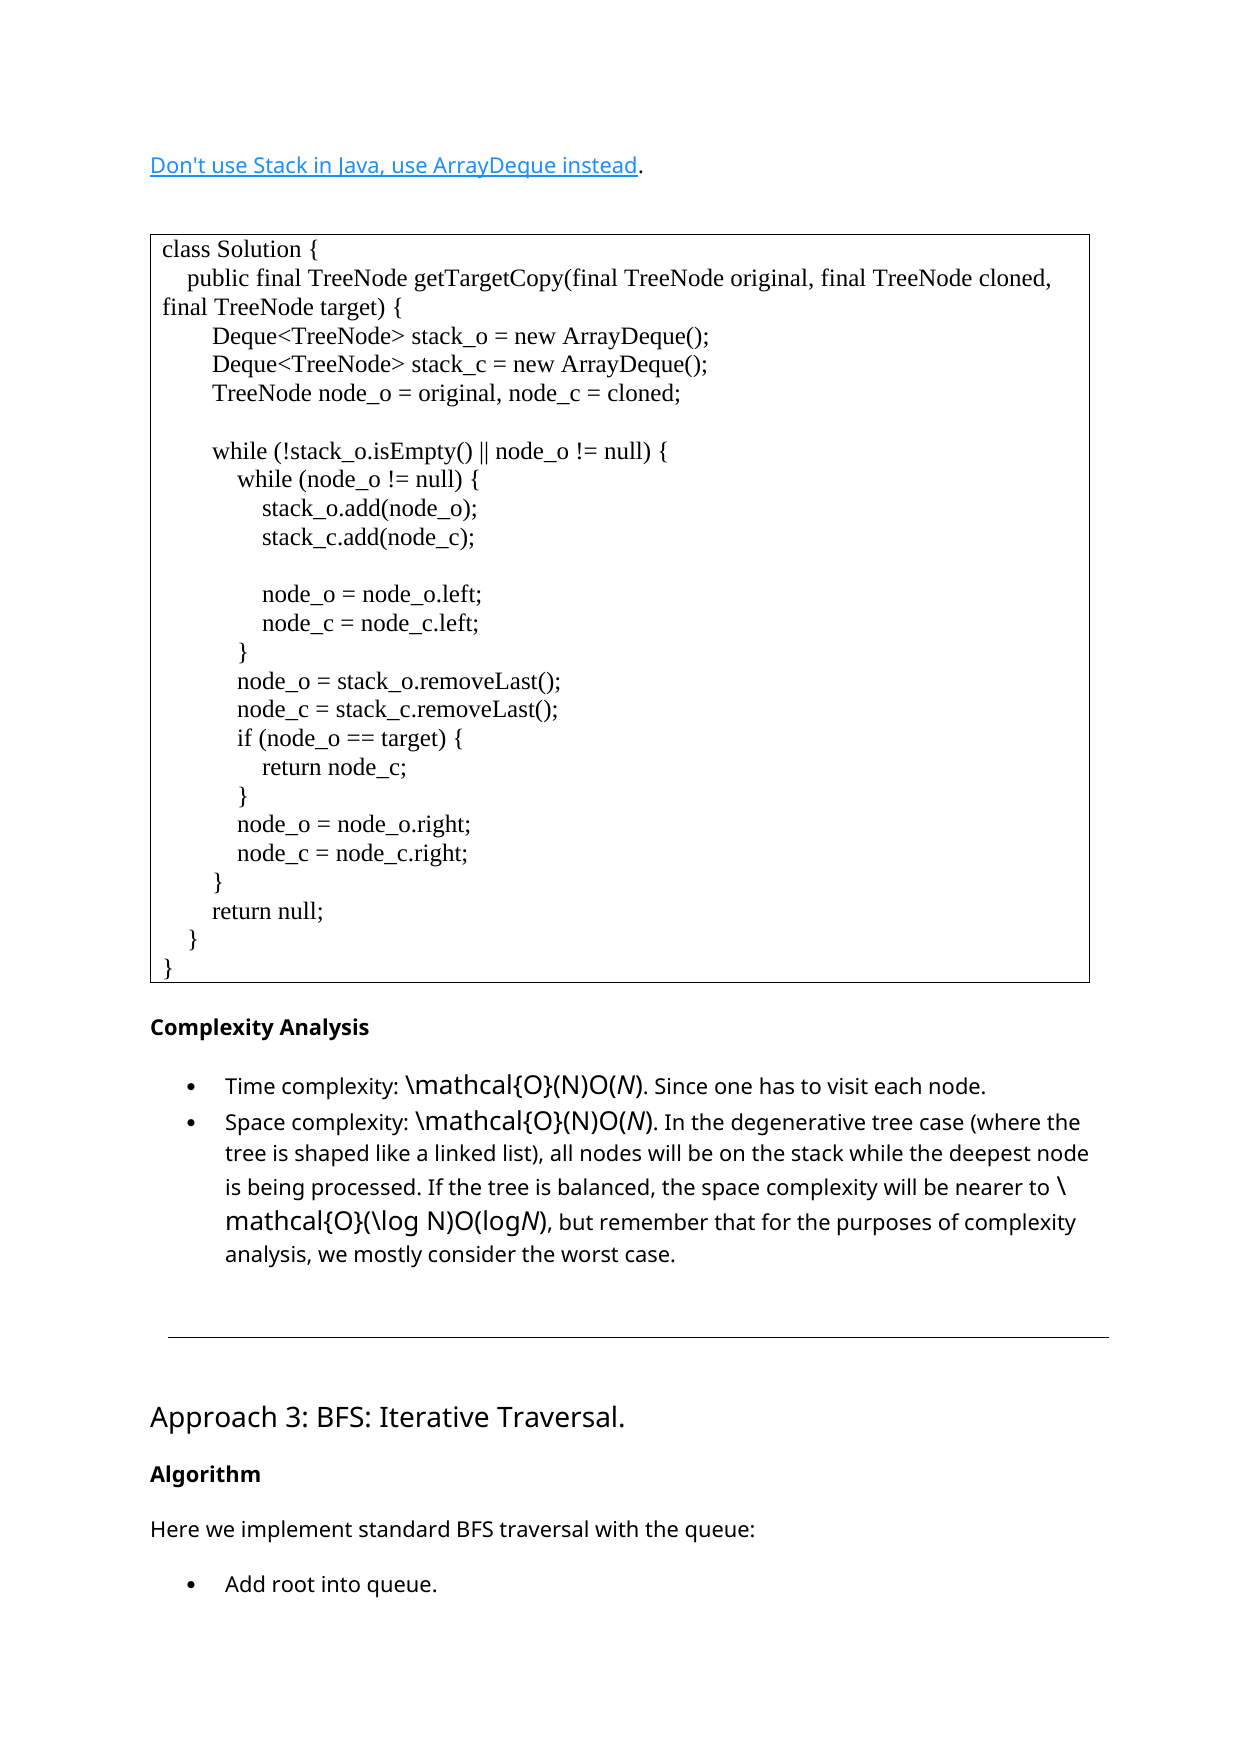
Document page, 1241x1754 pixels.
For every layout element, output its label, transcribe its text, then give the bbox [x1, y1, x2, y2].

list Time complexity: \mathcal{O}(N)O(N). Since one has to visit each node. [187, 1067, 1090, 1102]
text Algorithm [150, 1459, 1090, 1489]
text Complexity Analysis [150, 1012, 1090, 1042]
list Add root into queue. [187, 1569, 1090, 1599]
subtitle Approach 3: BFS: Iterative Traversal. [150, 1398, 1090, 1436]
table_header class Solution { public final TreeNode getTargetCopy(final TreeNode original, final TreeNode cloned, final TreeNode target) { Deque<TreeNode> stack_o = new ArrayDeque(); Deque<TreeNode> stack_c = new ArrayDeque(); TreeNode node_o = original, node_c = cloned; while (!stack_o.isEmpty() || node_o != null) { while (node_o != null) { stack_o.add(node_o); stack_c.add(node_c); node_o = node_o.left; node_c = node_c.left; } node_o = stack_o.removeLast(); node_c = stack_c.removeLast(); if (node_o == target) { return node_c; } node_o = node_o.right; node_c = node_c.right; } return null; } } [151, 235, 1089, 982]
list Space complexity: \mathcal{O}(N)O(N). In the degenerative tree case (where the tree is shaped like a linked list), all nodes will be on the stack while the deepest node is being processed. If the tree is balanced, the space complexity will be nearer to \mathcal{O}(\log N)O(logN), but remember that for the purposes of complexity analysis, we mostly consider the worst case. [187, 1102, 1090, 1268]
text Don't use Stack in Java, use ArrayDeque instead. [150, 150, 1090, 180]
text Here we implement standard BFS traversal with the queue: [150, 1514, 1090, 1544]
